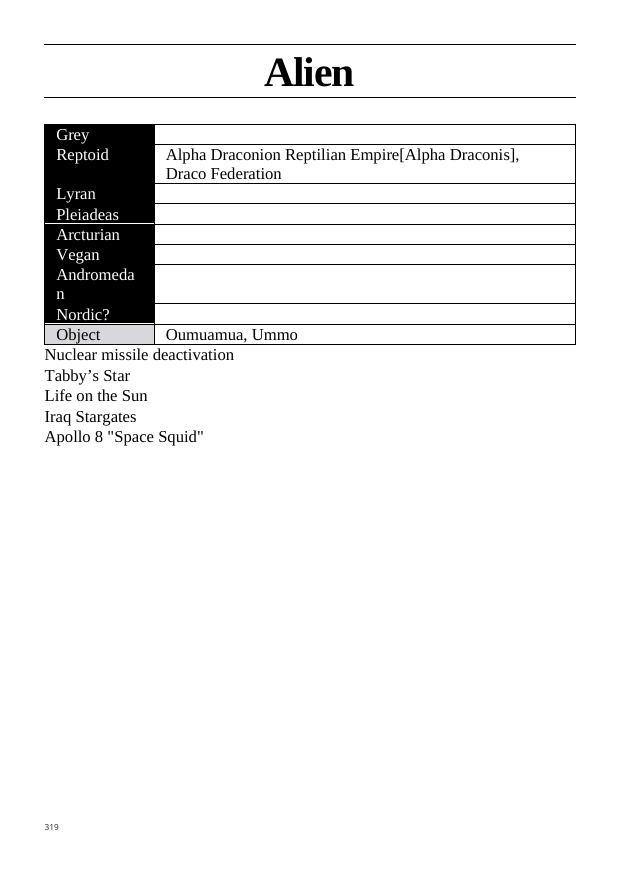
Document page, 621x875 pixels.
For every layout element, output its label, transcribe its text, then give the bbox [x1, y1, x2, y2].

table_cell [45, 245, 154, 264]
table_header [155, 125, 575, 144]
text Apollo 8 "Space Squid" [44, 427, 576, 446]
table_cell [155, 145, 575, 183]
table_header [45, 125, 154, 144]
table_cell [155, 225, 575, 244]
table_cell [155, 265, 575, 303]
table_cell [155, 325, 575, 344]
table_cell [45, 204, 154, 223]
subtitle Alien [44, 45, 576, 97]
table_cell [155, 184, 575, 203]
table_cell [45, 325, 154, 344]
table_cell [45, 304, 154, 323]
text Nuclear missile deactivation [44, 345, 576, 364]
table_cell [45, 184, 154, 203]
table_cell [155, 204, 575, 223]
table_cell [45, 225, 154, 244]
text Life on the Sun [44, 386, 576, 405]
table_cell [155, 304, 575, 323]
text Iraq Stargates [44, 407, 576, 426]
text Tabby’s Star [44, 365, 576, 384]
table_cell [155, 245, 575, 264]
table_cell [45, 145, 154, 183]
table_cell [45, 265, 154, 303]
